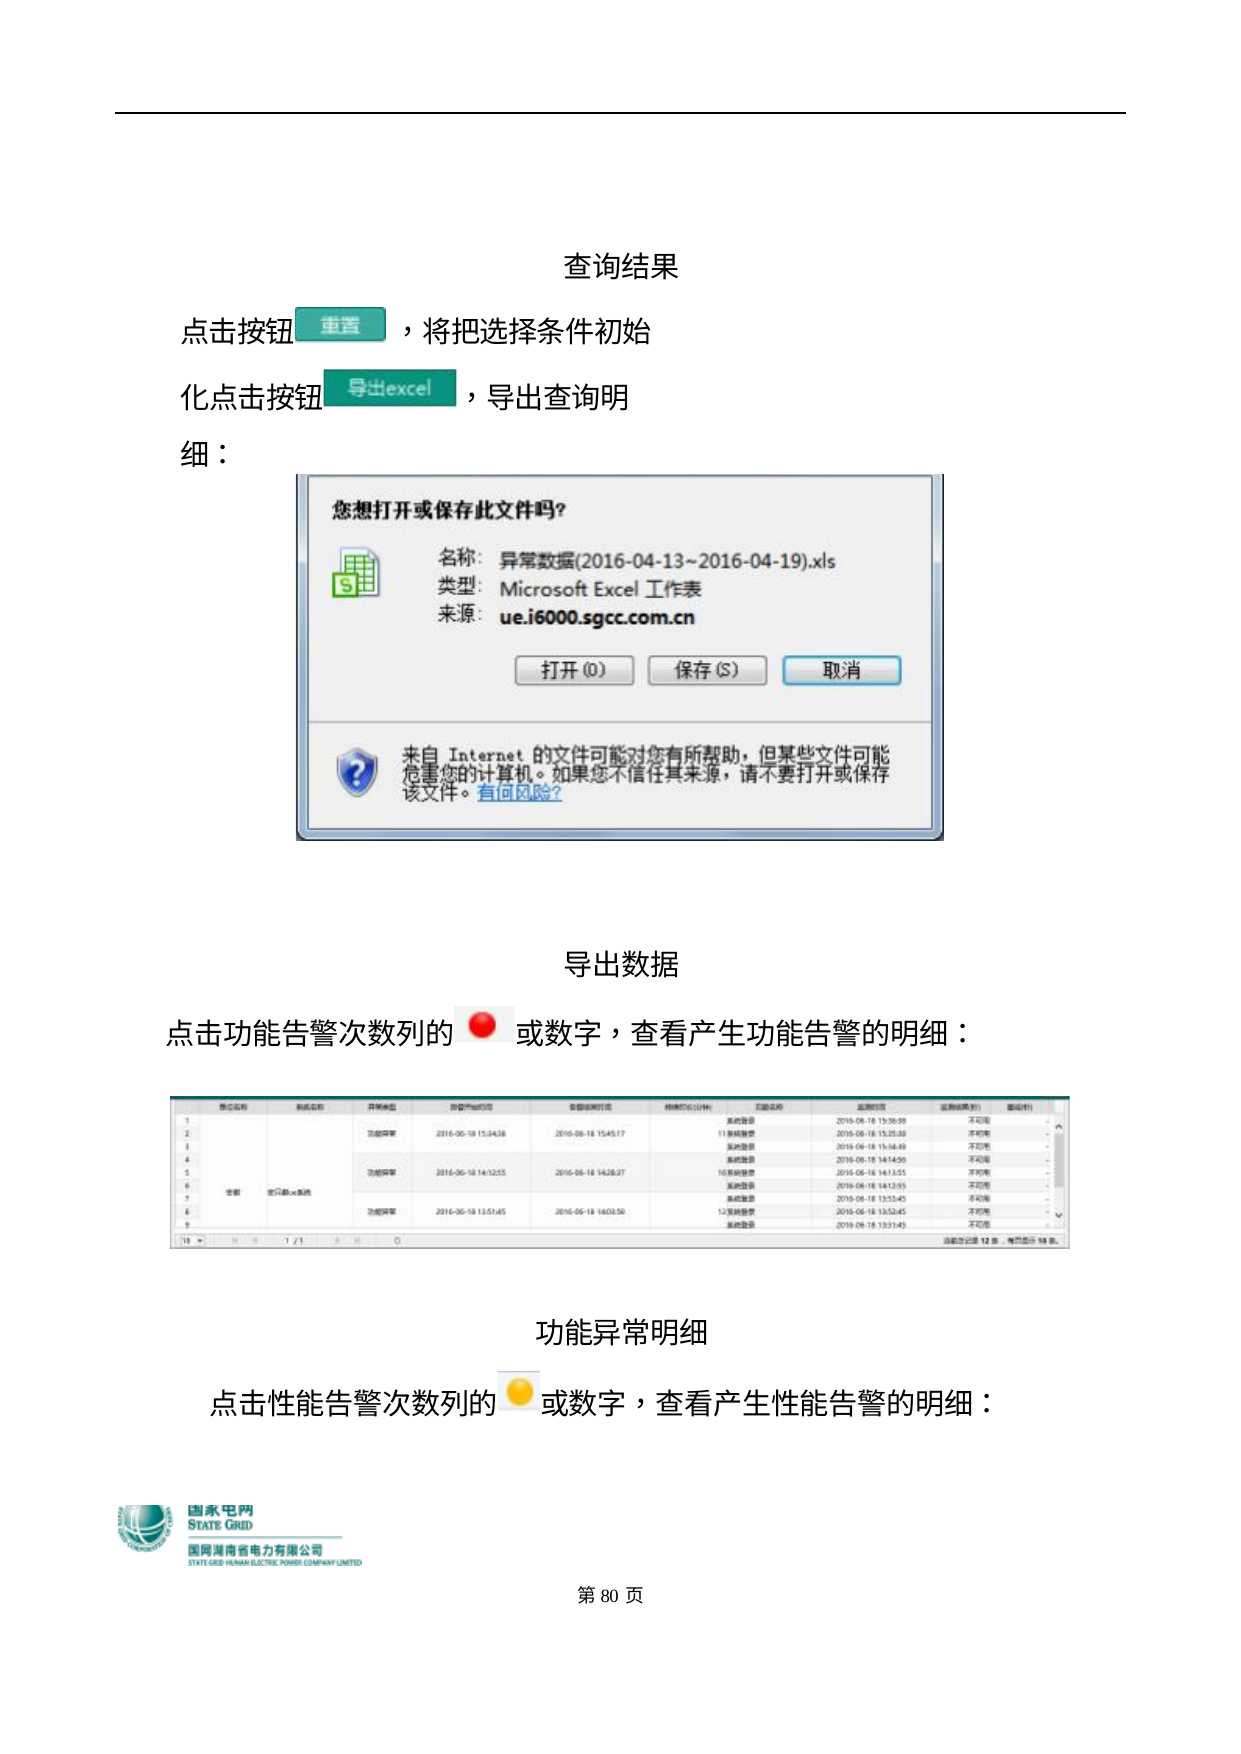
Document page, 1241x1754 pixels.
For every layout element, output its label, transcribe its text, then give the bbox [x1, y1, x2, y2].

text 点击按钮 ，将把选择条件初始化点击按钮，导出查询明细： [180, 308, 676, 474]
picture [170, 1096, 1070, 1249]
picture [497, 1371, 540, 1411]
text 点击性能告警次数列的或数字，查看产生性能告警的明细： [209, 1372, 1125, 1420]
picture [454, 1006, 515, 1042]
text 导出数据 [564, 947, 1125, 983]
text 点击功能告警次数列的或数字，查看产生功能告警的明细： [165, 1006, 1125, 1050]
picture [294, 307, 386, 343]
picture [117, 1505, 362, 1566]
text 功能异常明细 [535, 1315, 1125, 1351]
picture [295, 474, 944, 841]
picture [323, 369, 458, 408]
text 查询结果 [564, 248, 1125, 284]
